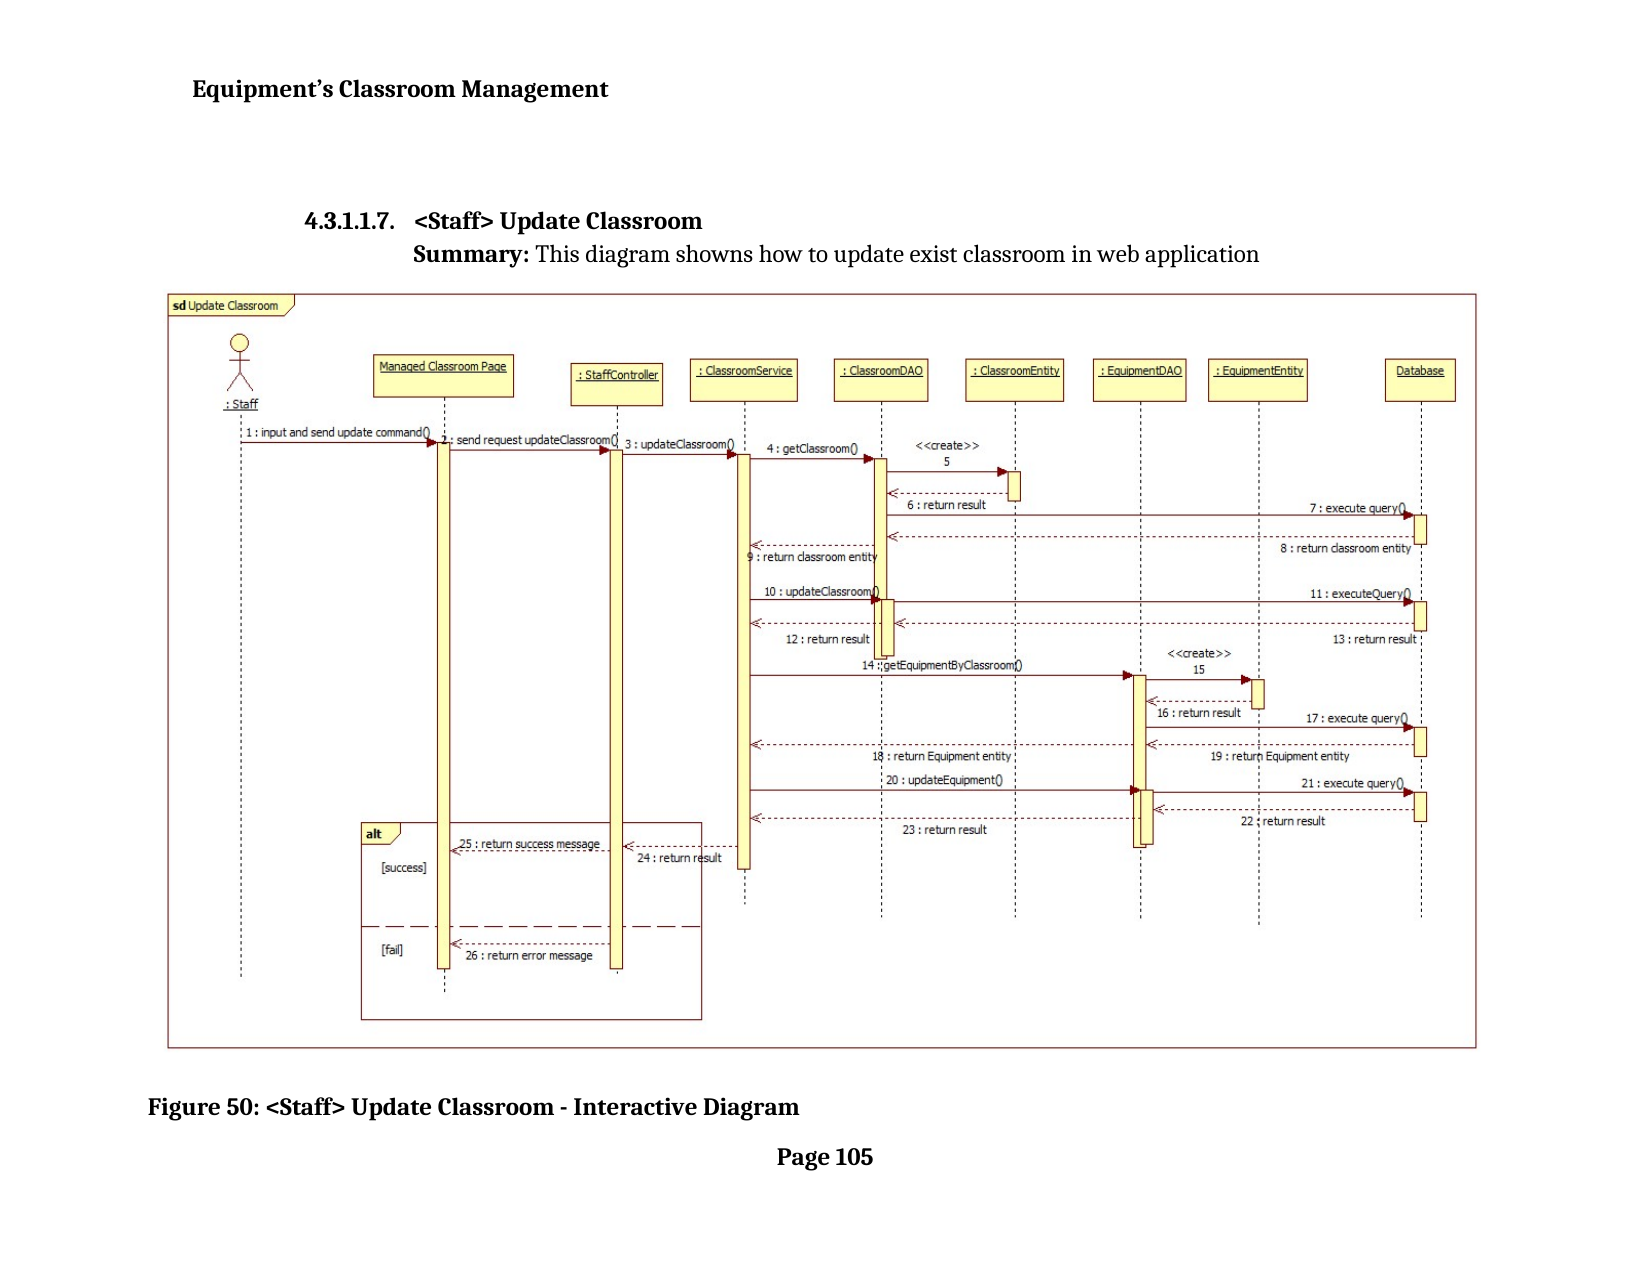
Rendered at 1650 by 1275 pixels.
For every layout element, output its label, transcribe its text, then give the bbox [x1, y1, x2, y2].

list <Staff> Update Classroom [395, 207, 1502, 236]
text Figure : <Staff> Update Classroom - Interactive Diagram [148, 1093, 1502, 1122]
picture [147, 272, 1496, 1069]
list Summary: This diagram showns how to update exist classroom in web application [413, 240, 1502, 268]
